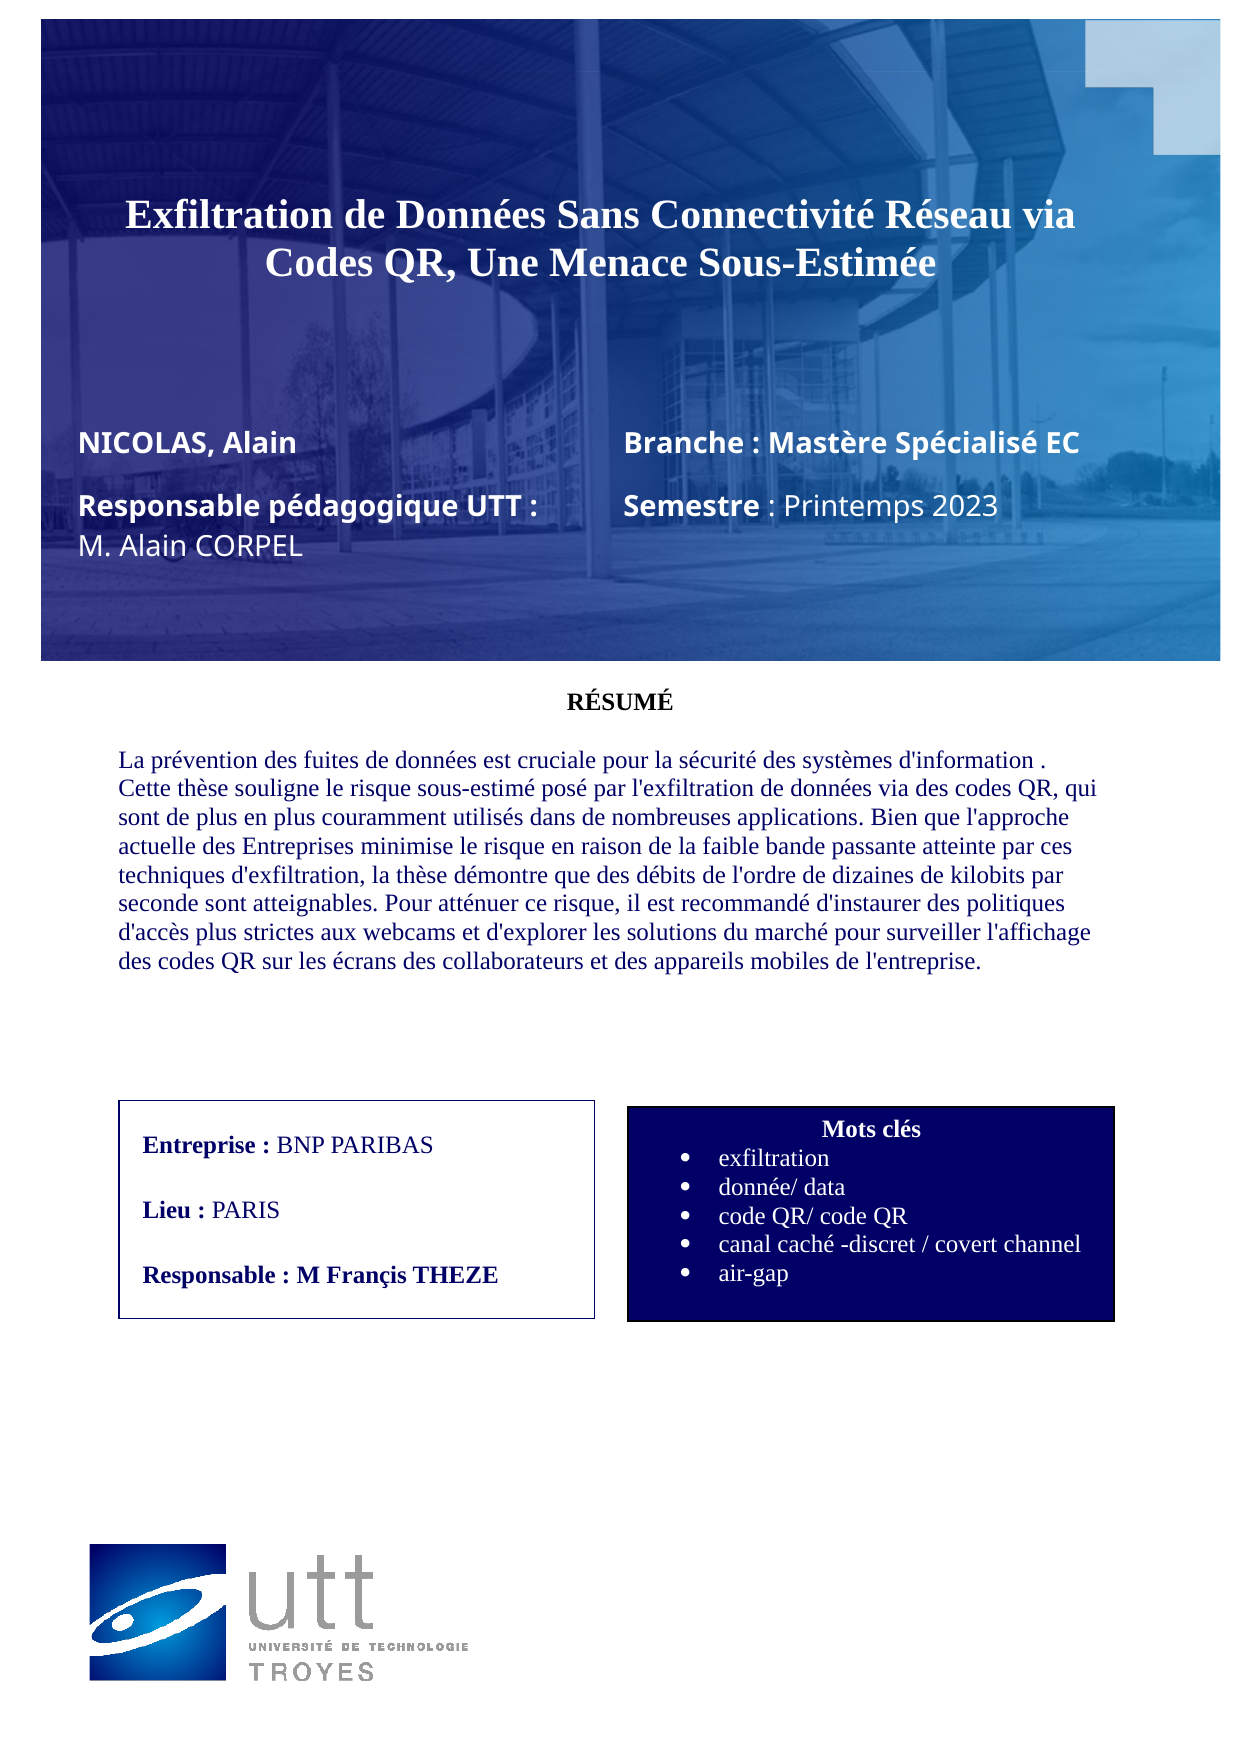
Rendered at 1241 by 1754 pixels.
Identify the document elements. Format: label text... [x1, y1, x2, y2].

text RÉSUMÉ [118, 687, 1122, 716]
text La prévention des fuites de données est cruciale pour la sécurité des systèmes d'information . [118, 745, 1122, 773]
picture [41, 19, 1221, 661]
picture [89, 1544, 468, 1681]
picture [1086, 21, 1220, 154]
text Cette thèse souligne le risque sous-estimé posé par l'exfiltration de données via des codes QR, qui sont de plus en plus couramment utilisés dans de nombreuses applications. Bien que l'approche actuelle des Entreprises minimise le risque en raison de la faible bande passante atteinte par ces techniques d'exfiltration, la thèse démontre que des débits de l'ordre de dizaines de kilobits par seconde sont atteignables. Pour atténuer ce risque, il est recommandé d'instaurer des politiques d'accès plus strictes aux webcams et d'explorer les solutions du marché pour surveiller l'affichage des codes QR sur les écrans des collaborateurs et des appareils mobiles de l'entreprise. [118, 773, 1122, 975]
